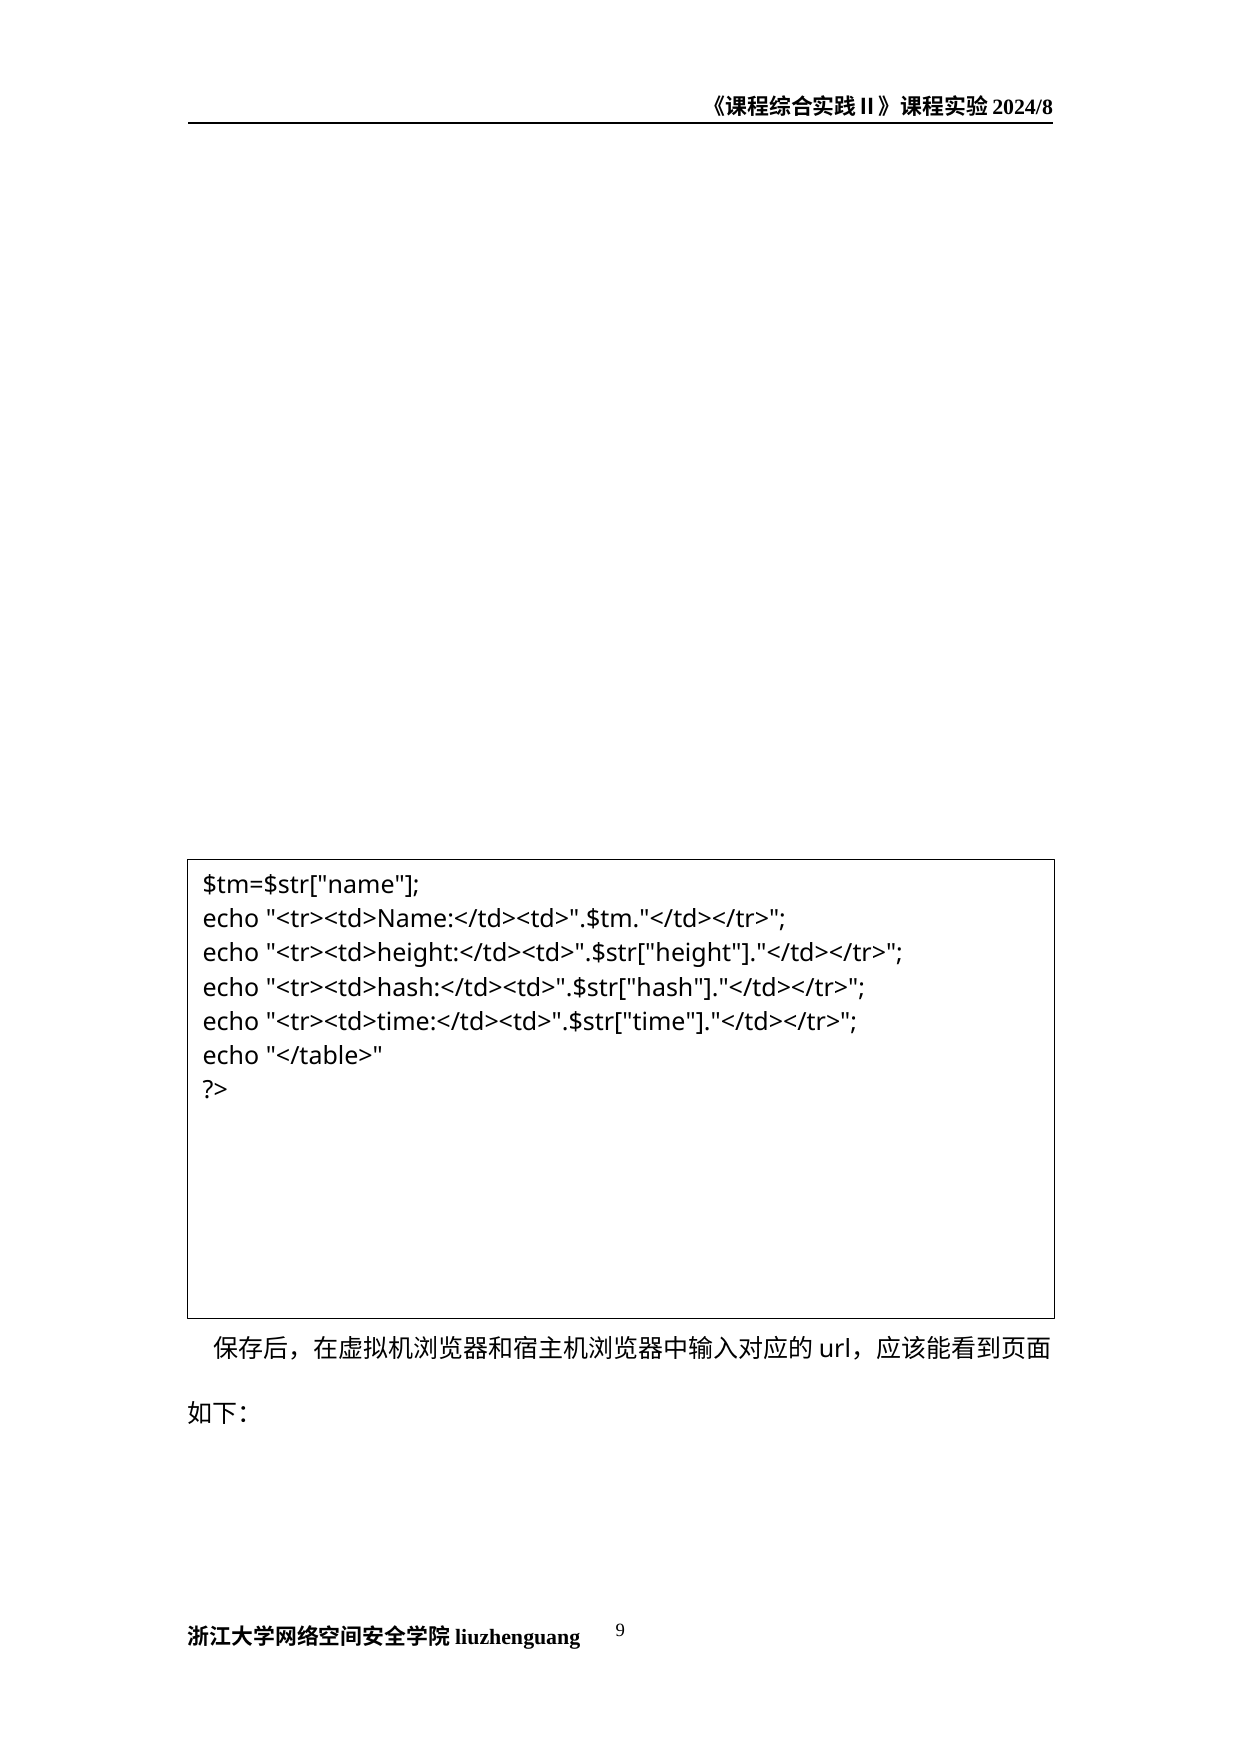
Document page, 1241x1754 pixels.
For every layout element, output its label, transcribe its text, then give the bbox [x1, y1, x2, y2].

text 保存后，在虚拟机浏览器和宿主机浏览器中输入对应的url，应该能看到页面如下： [187, 1319, 1053, 1444]
